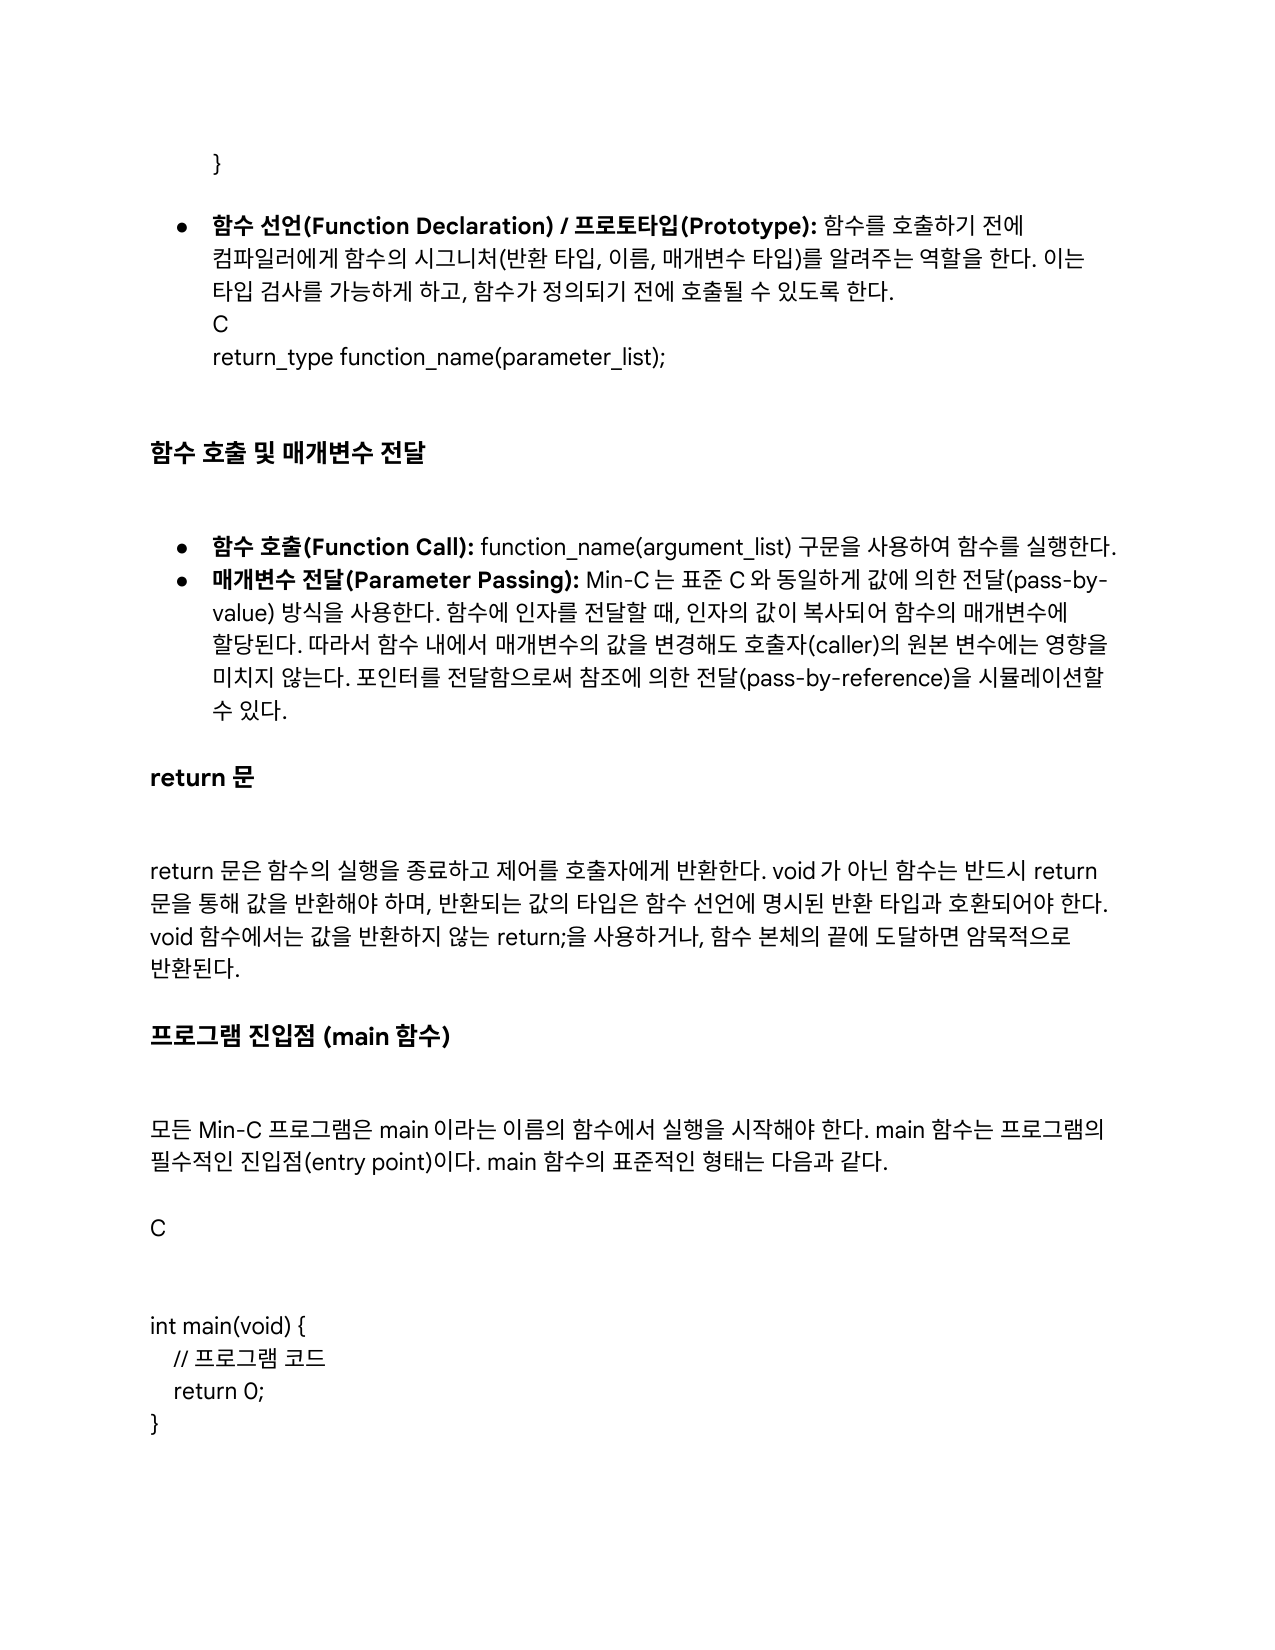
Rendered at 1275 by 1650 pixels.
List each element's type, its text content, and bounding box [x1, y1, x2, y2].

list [175, 150, 1125, 209]
text return 문은 함수의 실행을 종료하고 제어를 호출자에게 반환한다. void가 아닌 함수는 반드시 return 문을 통해 값을 반환해야 하며, 반환되는 값의 타입은 함수 선언에 명시된 반환 타입과 호환되어야 한다. void 함수에서는 값을 반환하지 않는 return;을 사용하거나, 함수 본체의 끝에 도달하면 암묵적으로 반환된다. [150, 857, 1125, 984]
list 매개변수 전달(Parameter Passing): Min-C는 표준 C와 동일하게 값에 의한 전달(pass-by-value) 방식을 사용한다. 함수에 인자를 전달할 때, 인자의 값이 복사되어 함수의 매개변수에 할당된다. 따라서 함수 내에서 매개변수의 값을 변경해도 호출자(caller)의 원본 변수에는 영향을 미치지 않는다. 포인터를 전달함으로써 참조에 의한 전달(pass-by-reference)을 시뮬레이션할 수 있다. [175, 566, 1125, 726]
subtitle 프로그램 진입점 (main 함수) [150, 1021, 1125, 1052]
text C [150, 1214, 1125, 1243]
list 함수 선언(Function Declaration) / 프로토타입(Prototype): 함수를 호출하기 전에 컴파일러에게 함수의 시그니처(반환 타입, 이름, 매개변수 타입)를 알려주는 역할을 한다. 이는 타입 검사를 가능하게 하고, 함수가 정의되기 전에 호출될 수 있도록 한다. C return_type function_name(parameter_list); [175, 212, 1125, 402]
subtitle return 문 [150, 762, 1125, 794]
list 함수 호출(Function Call): function_name(argument_list) 구문을 사용하여 함수를 실행한다. [175, 533, 1125, 562]
subtitle 함수 호출 및 매개변수 전달 [150, 438, 1125, 470]
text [150, 1312, 1125, 1472]
text 모든 Min-C 프로그램은 main이라는 이름의 함수에서 실행을 시작해야 한다. main 함수는 프로그램의 필수적인 진입점(entry point)이다. main 함수의 표준적인 형태는 다음과 같다. [150, 1116, 1125, 1177]
